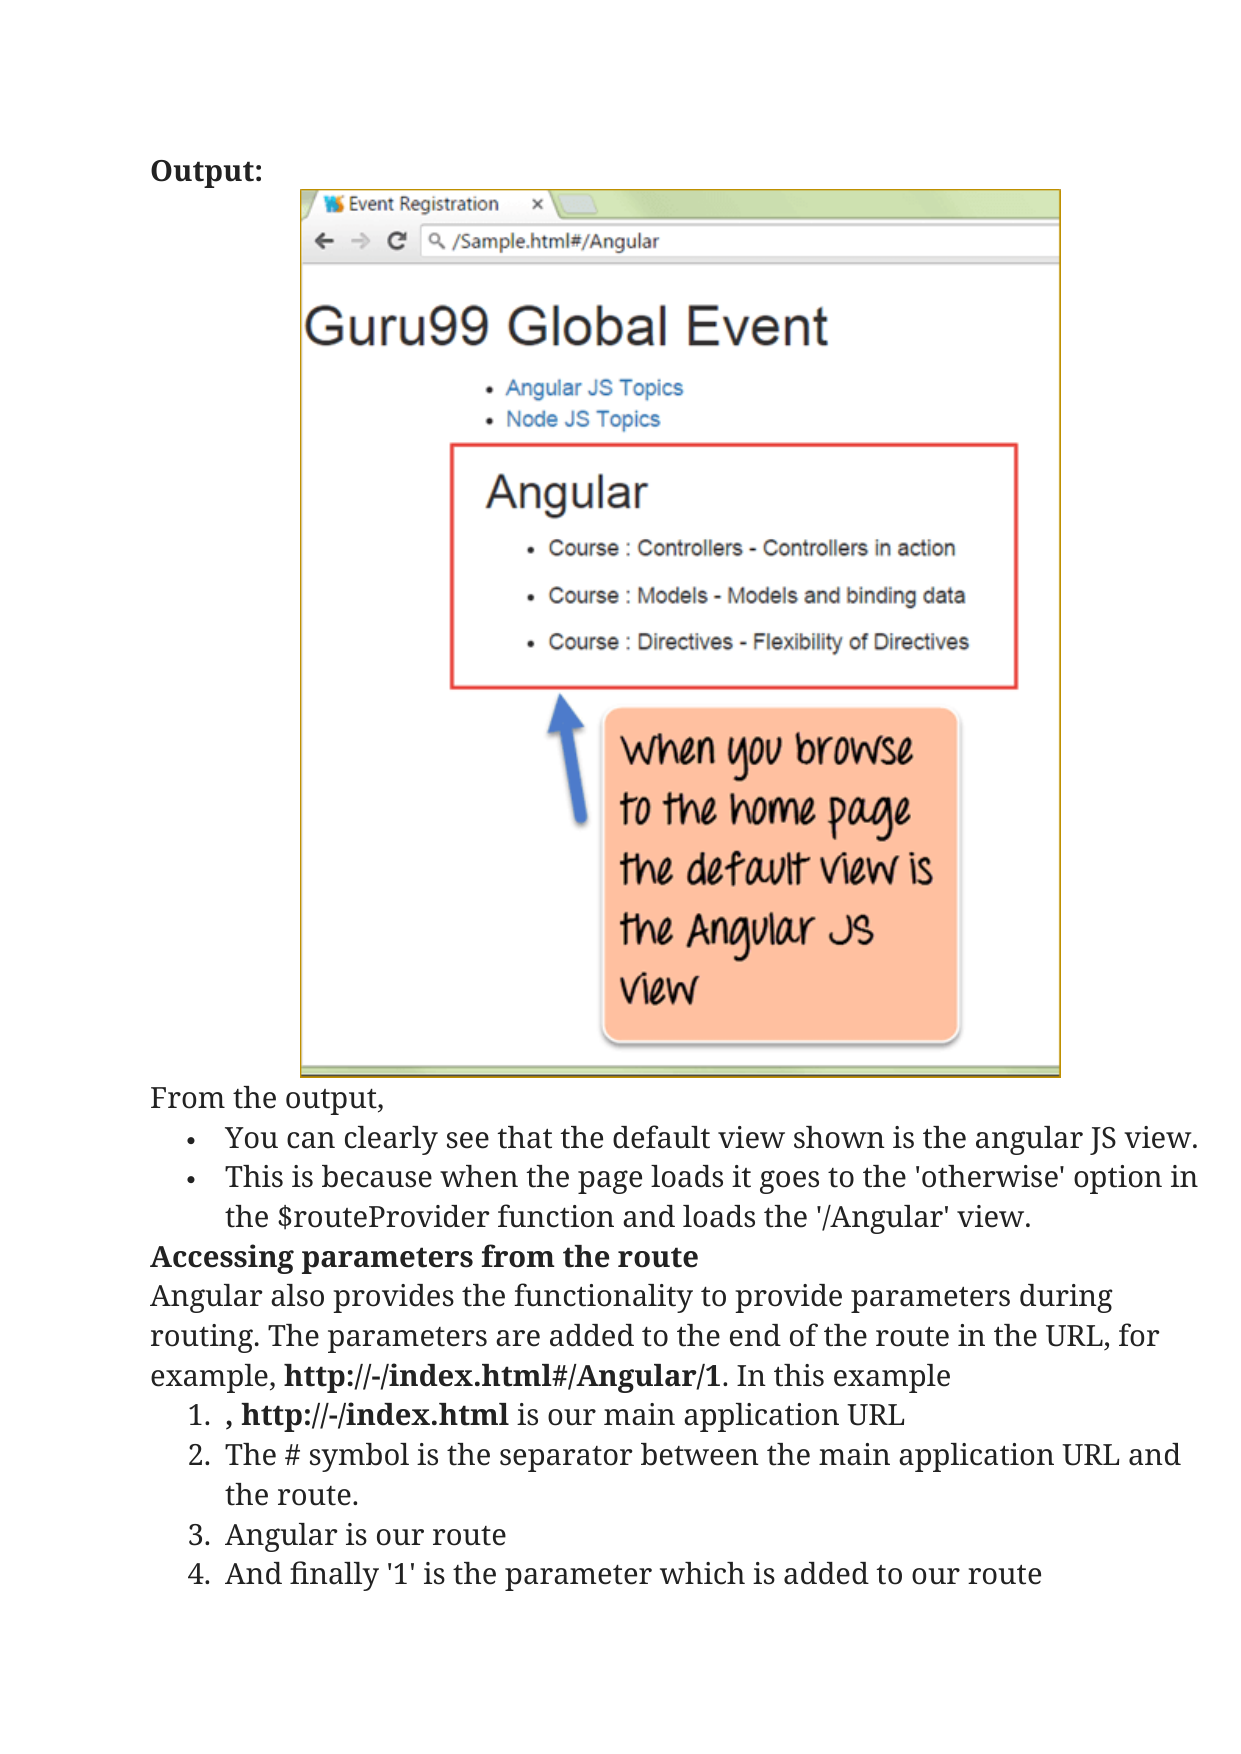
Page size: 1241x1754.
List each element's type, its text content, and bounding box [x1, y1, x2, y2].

text Output: [150, 150, 1211, 190]
list This is because when the page loads it goes to the 'otherwise' option in the $routeProvider function and loads the '/Angular' view. [187, 1157, 1211, 1236]
list Angular is our route [187, 1514, 1211, 1553]
text Accessing parameters from the route [150, 1236, 1211, 1276]
picture [300, 189, 1061, 1078]
text Angular also provides the functionality to provide parameters during routing. The parameters are added to the end of the route in the URL, for example, http://-/index.html#/Angular/1. In this example [150, 1276, 1211, 1395]
list The # symbol is the separator between the main application URL and the route. [187, 1434, 1211, 1514]
list You can clearly see that the default view shown is the angular JS view. [187, 1117, 1211, 1157]
text From the output, [150, 1077, 1211, 1117]
list , http://-/index.html is our main application URL [187, 1395, 1211, 1434]
list And finally '1' is the parameter which is added to our route [187, 1553, 1211, 1593]
